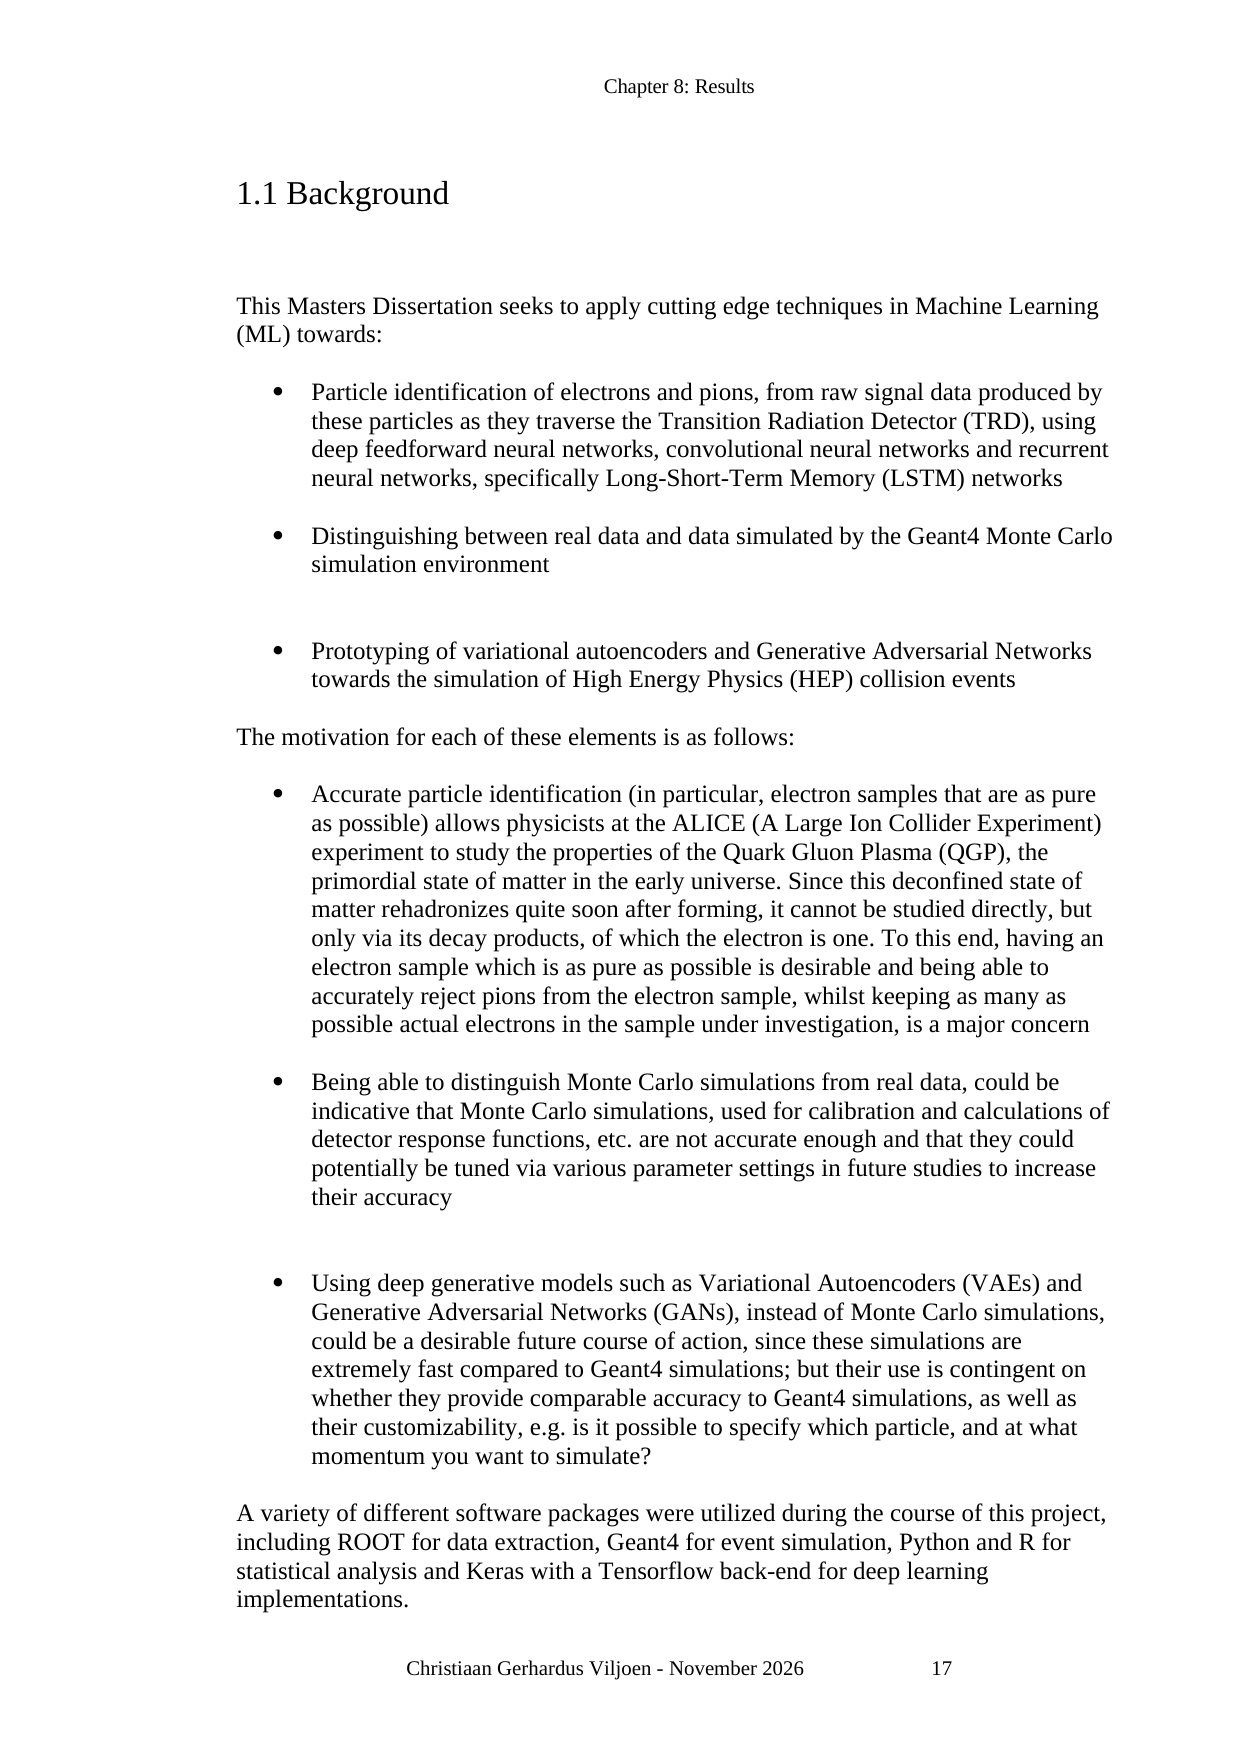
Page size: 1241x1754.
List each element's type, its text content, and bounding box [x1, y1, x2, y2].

text A variety of different software packages were utilized during the course of this project, including ROOT for data extraction, Geant4 for event simulation, Python and R for statistical analysis and Keras with a Tensorflow back-end for deep learning implementations. [236, 1498, 1122, 1613]
list Being able to distinguish Monte Carlo simulations from real data, could be indicative that Monte Carlo simulations, used for calibration and calculations of detector response functions, etc. are not accurate enough and that they could potentially be tuned via various parameter settings in future studies to increase their accuracy [274, 1067, 1122, 1211]
list Using deep generative models such as Variational Autoencoders (VAEs) and Generative Adversarial Networks (GANs), instead of Monte Carlo simulations, could be a desirable future course of action, since these simulations are extremely fast compared to Geant4 simulations; but their use is contingent on whether they provide comparable accuracy to Geant4 simulations, as well as their customizability, e.g. is it possible to specify which particle, and at what momentum you want to simulate? [274, 1268, 1122, 1469]
list Particle identification of electrons and pions, from raw signal data produced by these particles as they traverse the Transition Radiation Detector (TRD), using deep feedforward neural networks, convolutional neural networks and recurrent neural networks, specifically Long-Short-Term Memory (LSTM) networks [274, 377, 1122, 492]
list Distinguishing between real data and data simulated by the Geant4 Monte Carlo simulation environment [274, 521, 1122, 578]
text The motivation for each of these elements is as follows: [236, 722, 1122, 751]
subtitle Background [236, 173, 1122, 211]
list Prototyping of variational autoencoders and Generative Adversarial Networks towards the simulation of High Energy Physics (HEP) collision events [274, 636, 1122, 693]
list Accurate particle identification (in particular, electron samples that are as pure as possible) allows physicists at the ALICE (A Large Ion Collider Experiment) experiment to study the properties of the Quark Gluon Plasma (QGP), the primordial state of matter in the early universe. Since this deconfined state of matter rehadronizes quite soon after forming, it cannot be studied directly, but only via its decay products, of which the electron is one. To this end, having an electron sample which is as pure as possible is desirable and being able to accurately reject pions from the electron sample, whilst keeping as many as possible actual electrons in the sample under investigation, is a major concern [274, 779, 1122, 1038]
text This Masters Dissertation seeks to apply cutting edge techniques in Machine Learning (ML) towards: [236, 291, 1122, 348]
